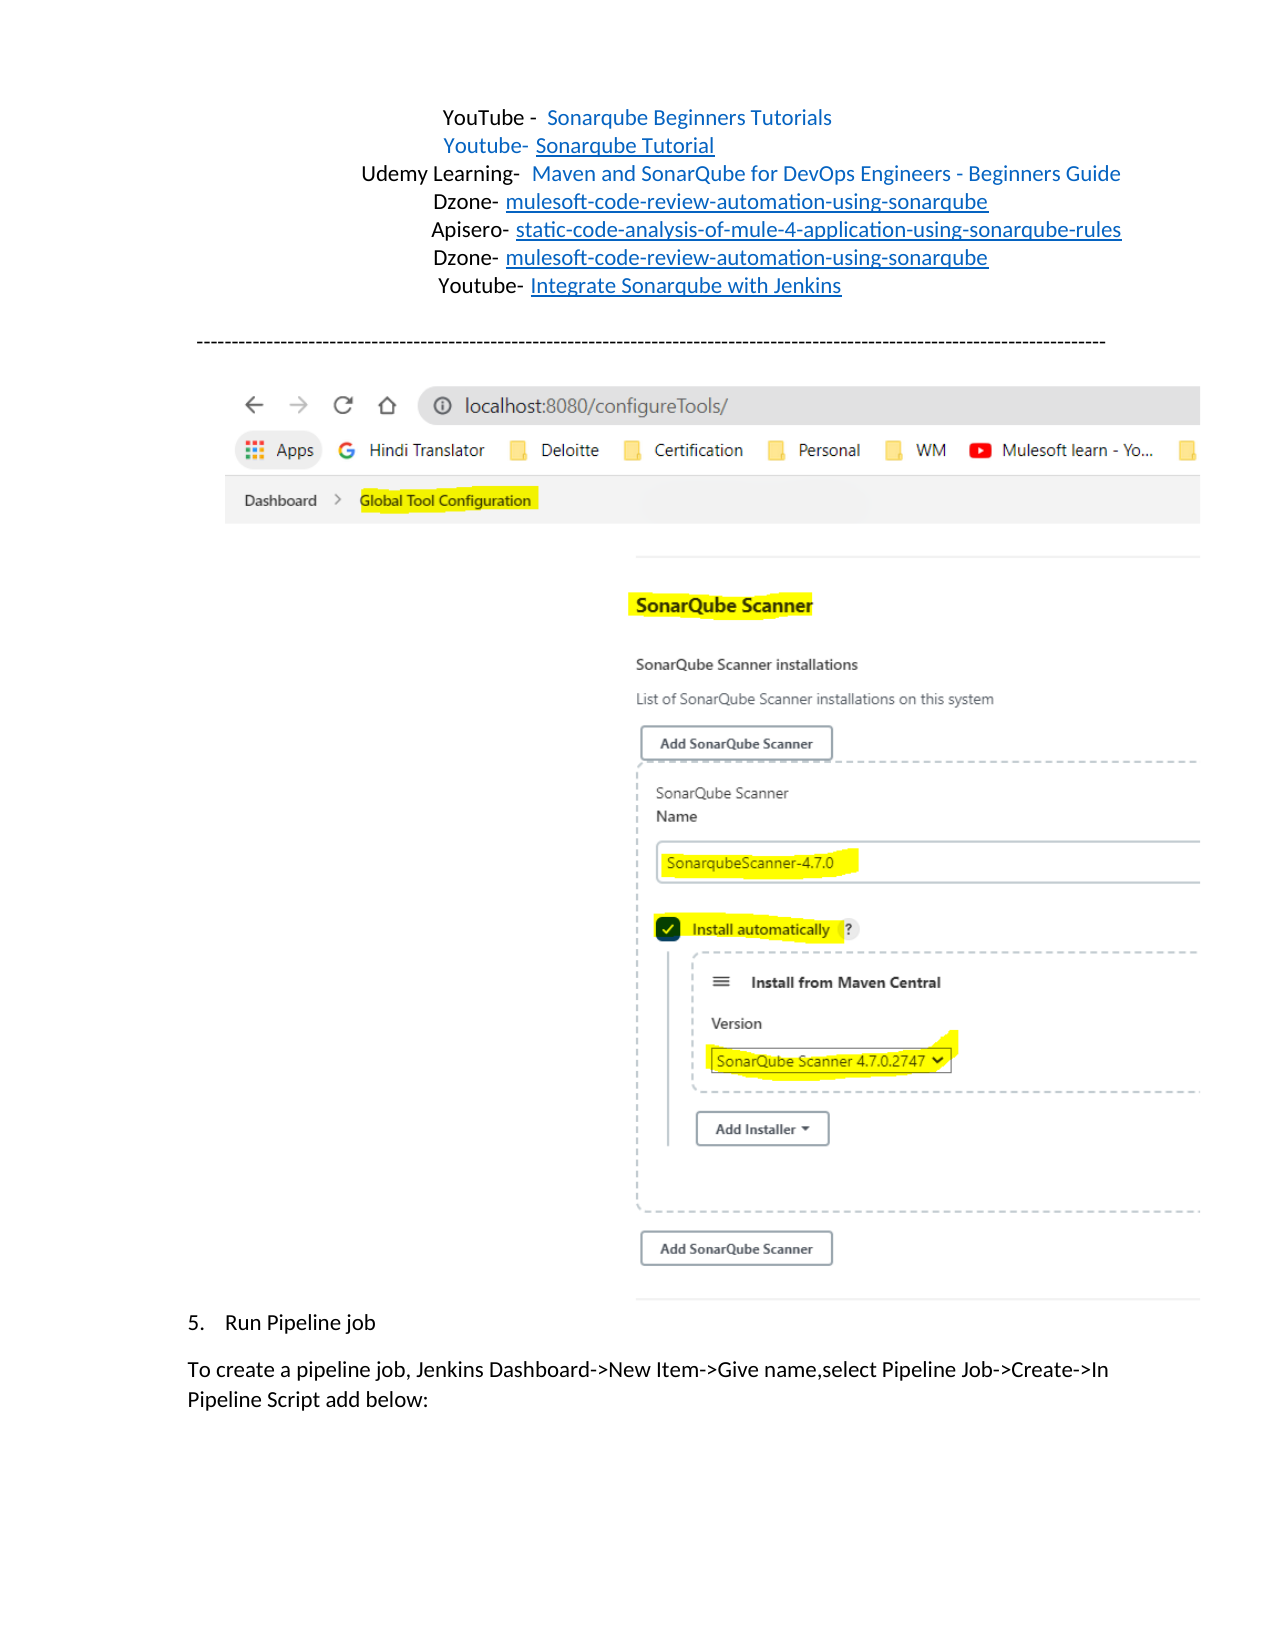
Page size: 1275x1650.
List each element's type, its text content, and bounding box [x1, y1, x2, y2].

list Run Pipeline job [187, 1308, 1125, 1336]
picture [225, 383, 1200, 1307]
text To create a pipeline job, Jenkins Dashboard->New Item->Give name,select Pipeline Job->Create->In Pipeline Script add below: [187, 1355, 1125, 1413]
